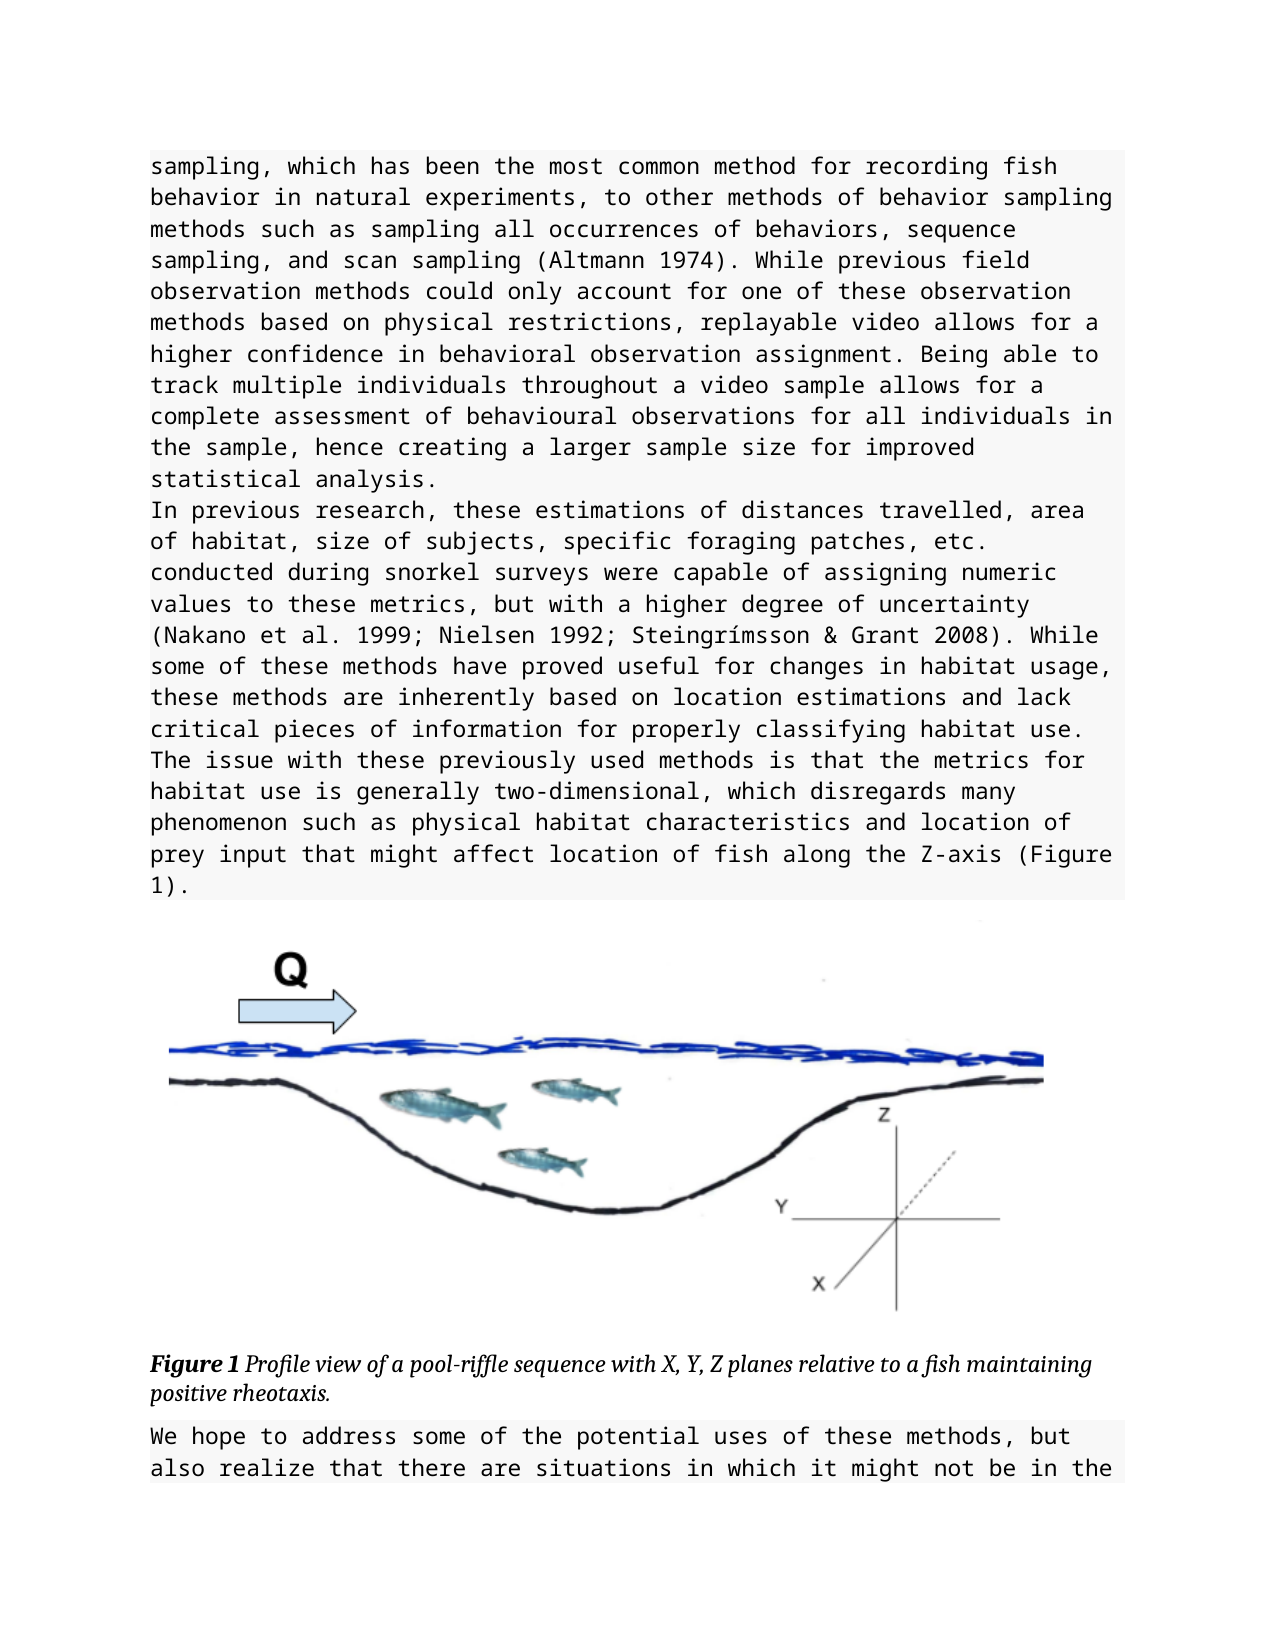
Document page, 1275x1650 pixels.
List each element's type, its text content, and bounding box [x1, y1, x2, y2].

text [150, 150, 1125, 900]
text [150, 1420, 1125, 1483]
text Figure 1 Profile view of a pool-riffle sequence with X, Y, Z planes relative to a fish maintaining positive rheotaxis. [150, 1350, 1125, 1408]
picture [168, 920, 1044, 1330]
